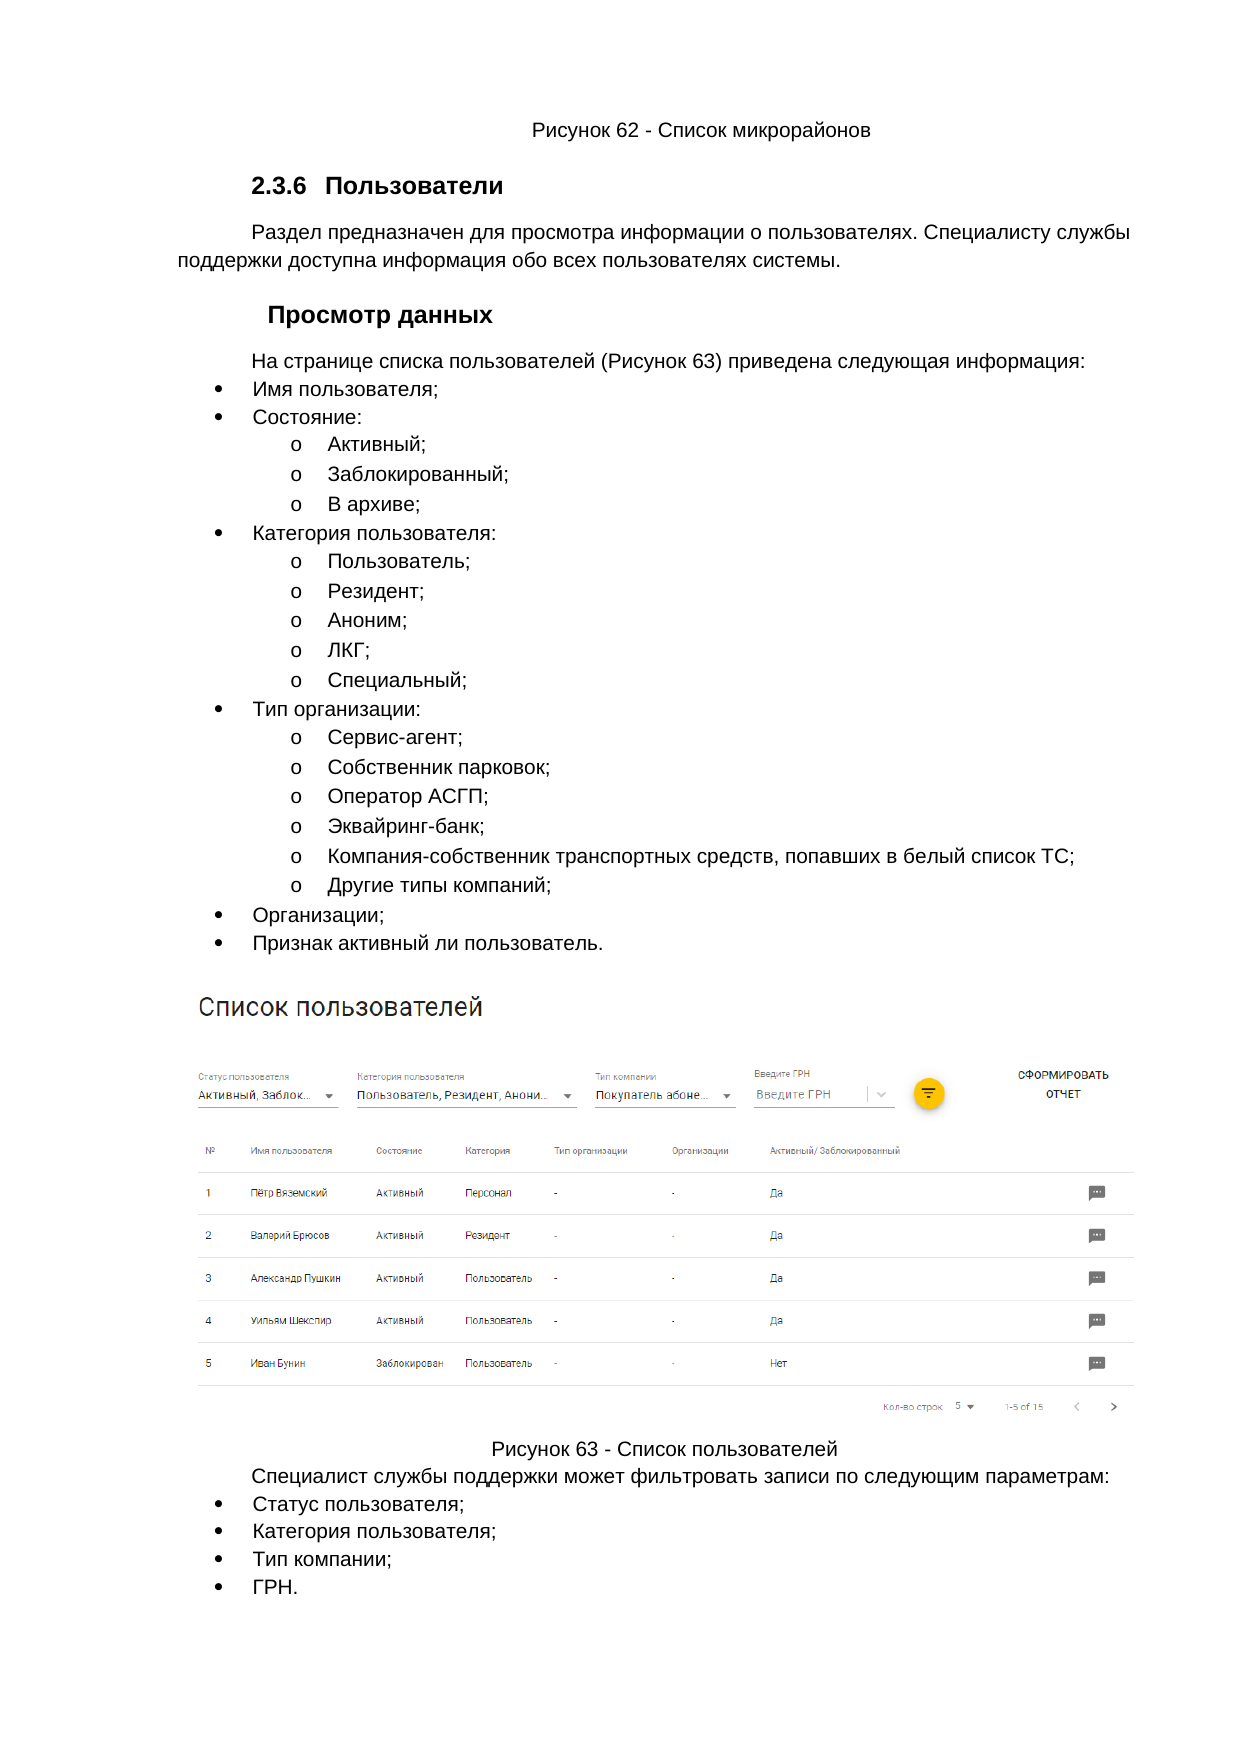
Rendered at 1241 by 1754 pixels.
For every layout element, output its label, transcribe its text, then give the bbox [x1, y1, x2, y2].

list Резидент; [290, 578, 1152, 604]
list На странице списка пользователей (Рисунок 63) приведена следующая информация: [177, 349, 1152, 373]
list Имя пользователя; [215, 377, 1152, 401]
list Компания-собственник транспортных средств, попавших в белый список ТС; [290, 843, 1152, 869]
list Рисунок 62 - Список микрорайонов [177, 118, 1152, 142]
list Эквайринг-банк; [290, 814, 1152, 840]
subtitle Пользователи [251, 171, 1152, 199]
list Специальный; [290, 667, 1152, 693]
list Признак активный ли пользователь. [215, 931, 1152, 954]
list Раздел предназначен для просмотра информации о пользователях. Специалисту службы поддержки доступна информация обо всех пользователях системы. [177, 220, 1152, 271]
list Состояние: [215, 404, 1152, 428]
list Аноним; [290, 608, 1152, 634]
subtitle Просмотр данных [267, 300, 1152, 329]
list Оператор АСГП; [290, 784, 1152, 810]
list ЛКГ; [290, 638, 1152, 664]
list В архиве; [290, 491, 1152, 517]
picture [177, 983, 1152, 1433]
list Категория пользователя; [215, 1519, 1152, 1543]
list Сервис-агент; [290, 725, 1152, 751]
list Организации; [215, 903, 1152, 927]
list Категория пользователя: [215, 521, 1152, 545]
list Тип организации: [215, 697, 1152, 721]
list Другие типы компаний; [290, 873, 1152, 899]
list Активный; [290, 432, 1152, 458]
list Собственник парковок; [290, 754, 1152, 780]
list Пользователь; [290, 549, 1152, 574]
list ГРН. [215, 1574, 1152, 1599]
text Рисунок 63 - Список пользователей [177, 1437, 1152, 1461]
list Специалист службы поддержки может фильтровать записи по следующим параметрам: [177, 1464, 1152, 1488]
list Тип компании; [215, 1547, 1152, 1571]
list Статус пользователя; [215, 1492, 1152, 1516]
list Заблокированный; [290, 462, 1152, 488]
